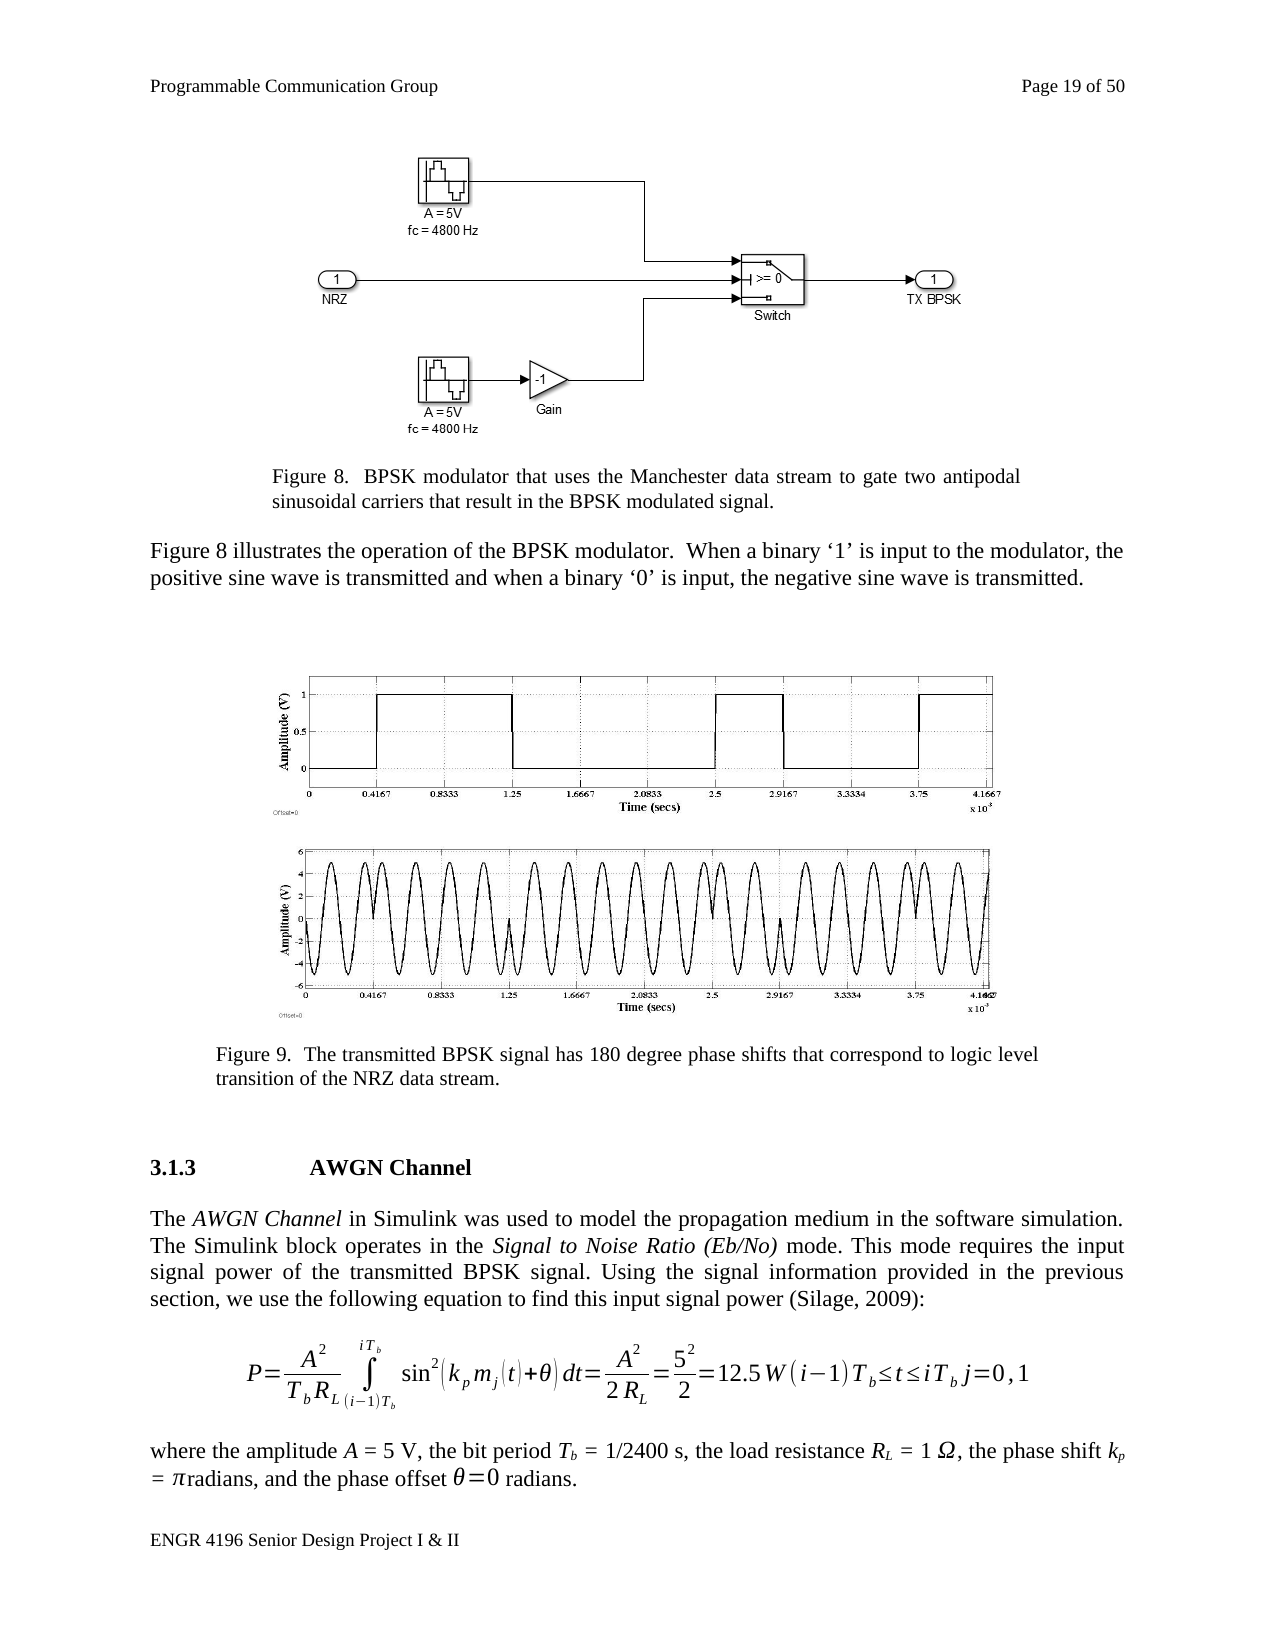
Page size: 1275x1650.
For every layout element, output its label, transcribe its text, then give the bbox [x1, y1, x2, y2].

text Figure 8 illustrates the operation of the BPSK modulator. When a binary ‘1’ is input to the modulator, the positive sine wave is transmitted and when a binary ‘0’ is input, the negative sine wave is transmitted. [150, 538, 1125, 590]
text Figure 9. The transmitted BPSK signal has 180 degree phase shifts that correspond to logic level transition of the NRZ data stream. [216, 1042, 1041, 1090]
text where the amplitude A = 5 V, the bit period Tb = 1/2400 s, the load resistance RL = 1 , the phase shift kp = radians, and the phase offset radians. [150, 1436, 1125, 1492]
picture [272, 666, 1003, 816]
subtitle 3.1.3 AWGN Channel [150, 1154, 1125, 1181]
picture [278, 841, 997, 1018]
picture [313, 150, 962, 440]
text Figure 8. BPSK modulator that uses the Manchester data stream to gate two antipodal sinusoidal carriers that result in the BPSK modulated signal. [272, 464, 1022, 513]
text The AWGN Channel in Simulink was used to model the propagation medium in the software simulation. The Simulink block operates in the Signal to Noise Ratio (Eb/No) mode. This mode requires the input signal power of the transmitted BPSK signal. Using the signal information provided in the previous section, we use the following equation to find this input signal power (Silage, 2009): [150, 1206, 1125, 1311]
